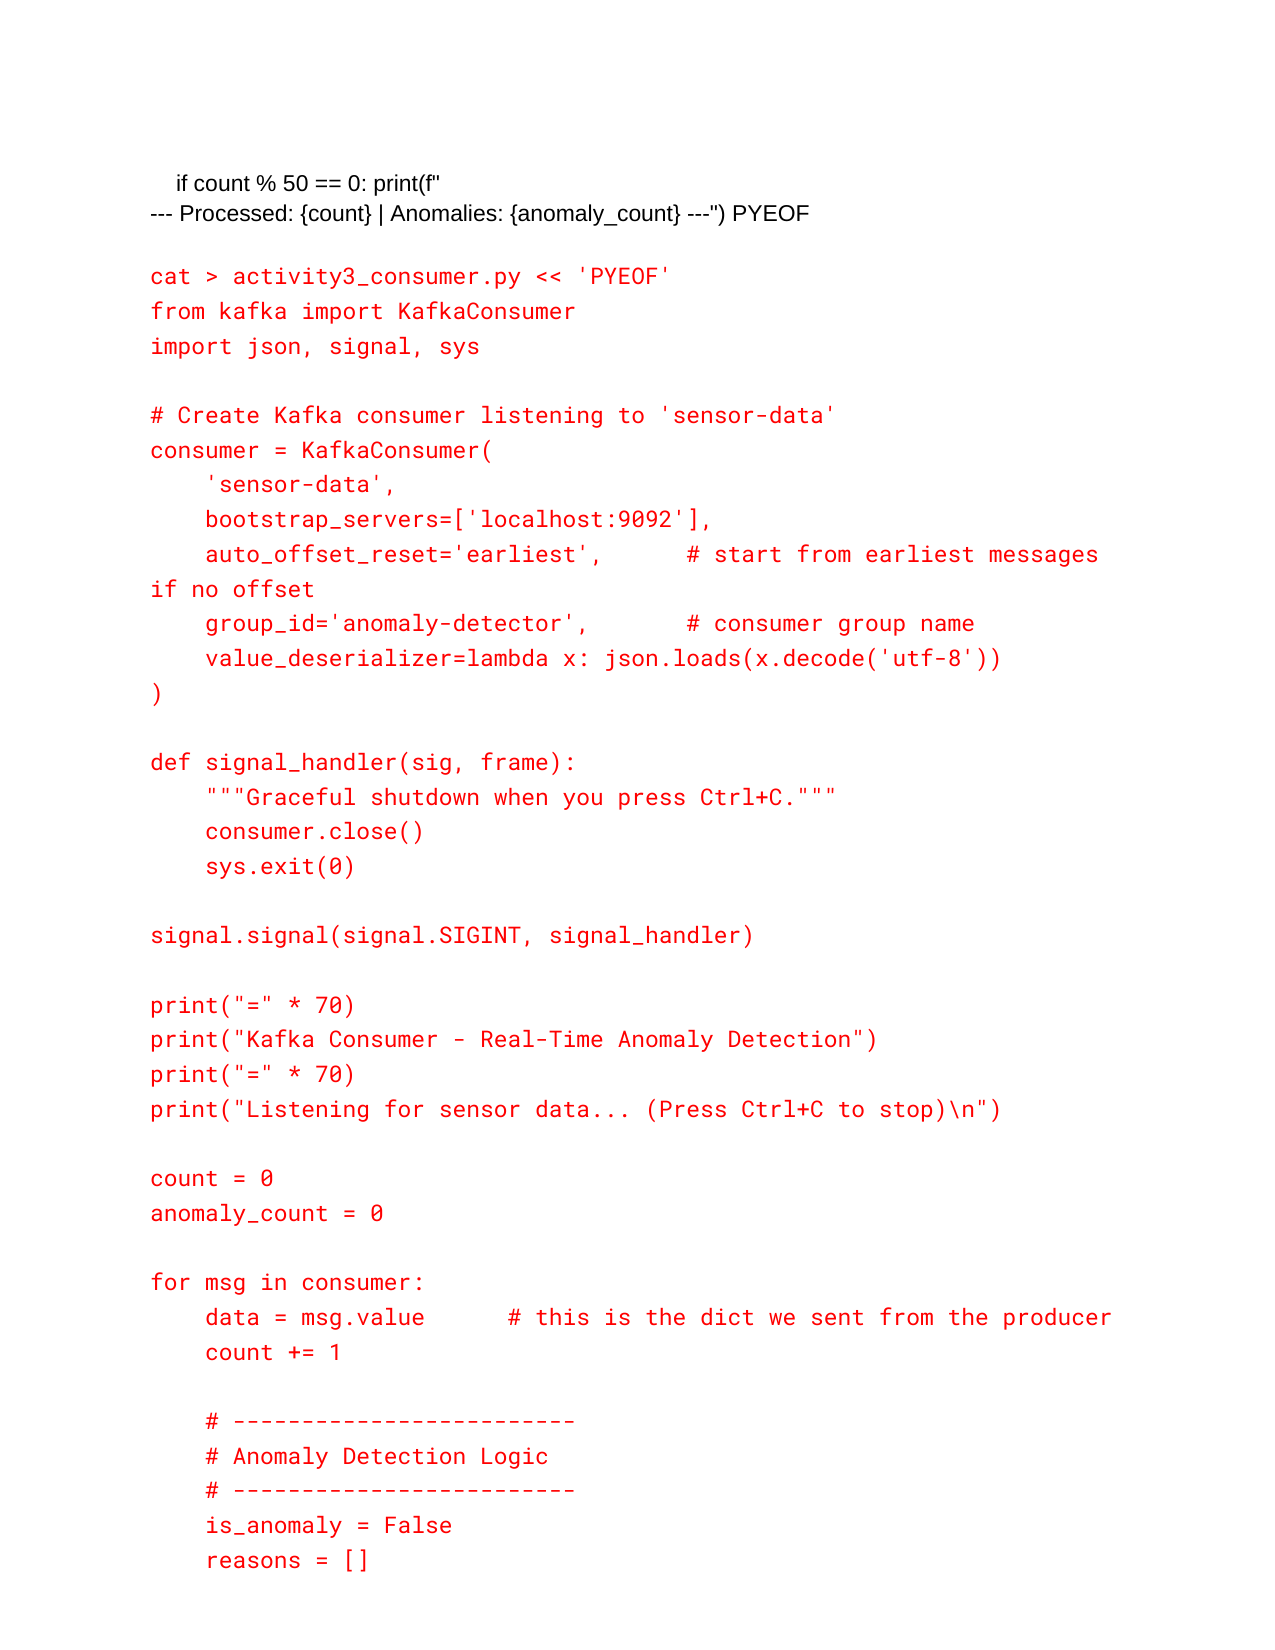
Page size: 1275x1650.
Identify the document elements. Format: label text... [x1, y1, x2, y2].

text value_deserializer=lambda x: json.loads(x.decode('utf-8')) [150, 642, 1125, 672]
text from kafka import KafkaConsumer [150, 295, 1125, 326]
text sys.exit(0) [150, 850, 1125, 881]
text import json, signal, sys [150, 330, 1125, 360]
text anomaly_count = 0 [150, 1197, 1125, 1227]
text ) [150, 677, 1125, 707]
text # ------------------------- [150, 1475, 1125, 1505]
text reasons = [] [150, 1544, 1125, 1574]
text signal.signal(signal.SIGINT, signal_handler) [150, 920, 1125, 950]
text # Anomaly Detection Logic [150, 1440, 1125, 1470]
text auto_offset_reset='earliest', # start from earliest messages if no offset [150, 538, 1125, 603]
text --- Processed: {count} | Anomalies: {anomaly_count} ---") PYEOF [150, 200, 1125, 227]
text count = 0 [150, 1163, 1125, 1193]
text group_id='anomaly-detector', # consumer group name [150, 608, 1125, 638]
text for msg in consumer: [150, 1267, 1125, 1297]
text """Graceful shutdown when you press Ctrl+C.""" [150, 781, 1125, 811]
text cat > activity3_consumer.py << 'PYEOF' [150, 261, 1125, 291]
text # ------------------------- [150, 1405, 1125, 1436]
text bootstrap_servers=['localhost:9092'], [150, 503, 1125, 534]
text print("Kafka Consumer - Real-Time Anomaly Detection") [150, 1024, 1125, 1054]
text if count % 50 == 0: print(f" [176, 170, 1125, 196]
text # Create Kafka consumer listening to 'sensor-data' [150, 399, 1125, 430]
text is_anomaly = False [150, 1509, 1125, 1540]
text def signal_handler(sig, frame): [150, 746, 1125, 777]
text consumer = KafkaConsumer( [150, 434, 1125, 464]
text print("Listening for sensor data... (Press Ctrl+C to stop)\n") [150, 1093, 1125, 1123]
text print("=" * 70) [150, 989, 1125, 1019]
text consumer.close() [150, 816, 1125, 846]
text data = msg.value # this is the dict we sent from the producer [150, 1301, 1125, 1332]
text print("=" * 70) [150, 1058, 1125, 1089]
text count += 1 [150, 1336, 1125, 1366]
text 'sensor-data', [150, 469, 1125, 499]
